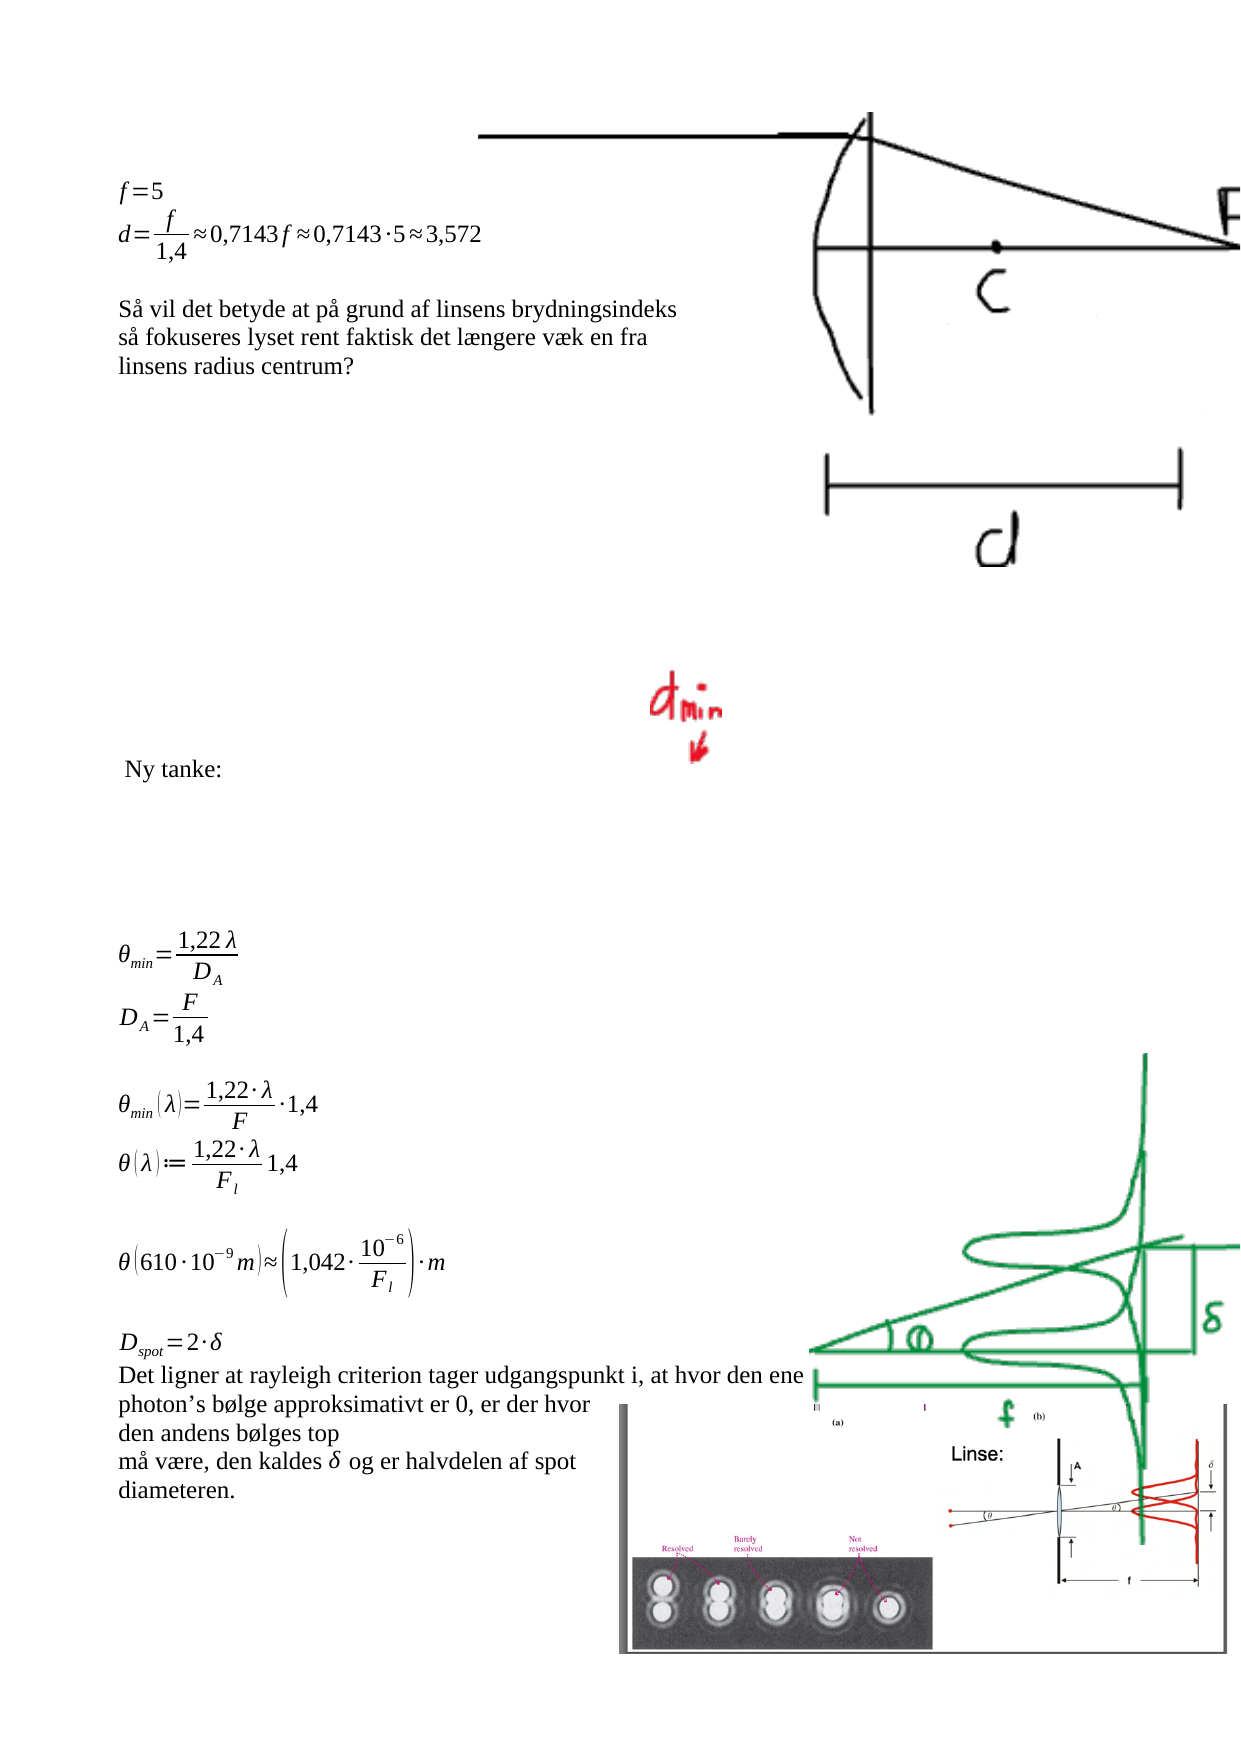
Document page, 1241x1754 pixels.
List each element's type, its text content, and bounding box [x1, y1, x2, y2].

picture [650, 670, 722, 764]
picture [478, 112, 1241, 567]
text photon’s bølge approksimativt er 0, er der hvor den andens bølges top må være, den kaldes og er halvdelen af spot diameteren. [118, 1389, 809, 1504]
picture [619, 1053, 1241, 1654]
text Ny tanke: [118, 754, 1122, 782]
text Så vil det betyde at på grund af linsens brydningsindeks [118, 294, 478, 322]
text linsens radius centrum? [118, 351, 478, 380]
text Det ligner at rayleigh criterion tager udgangspunkt i, at hvor den ene [118, 1360, 809, 1389]
text så fokuseres lyset rent faktisk det længere væk en fra [118, 322, 478, 351]
